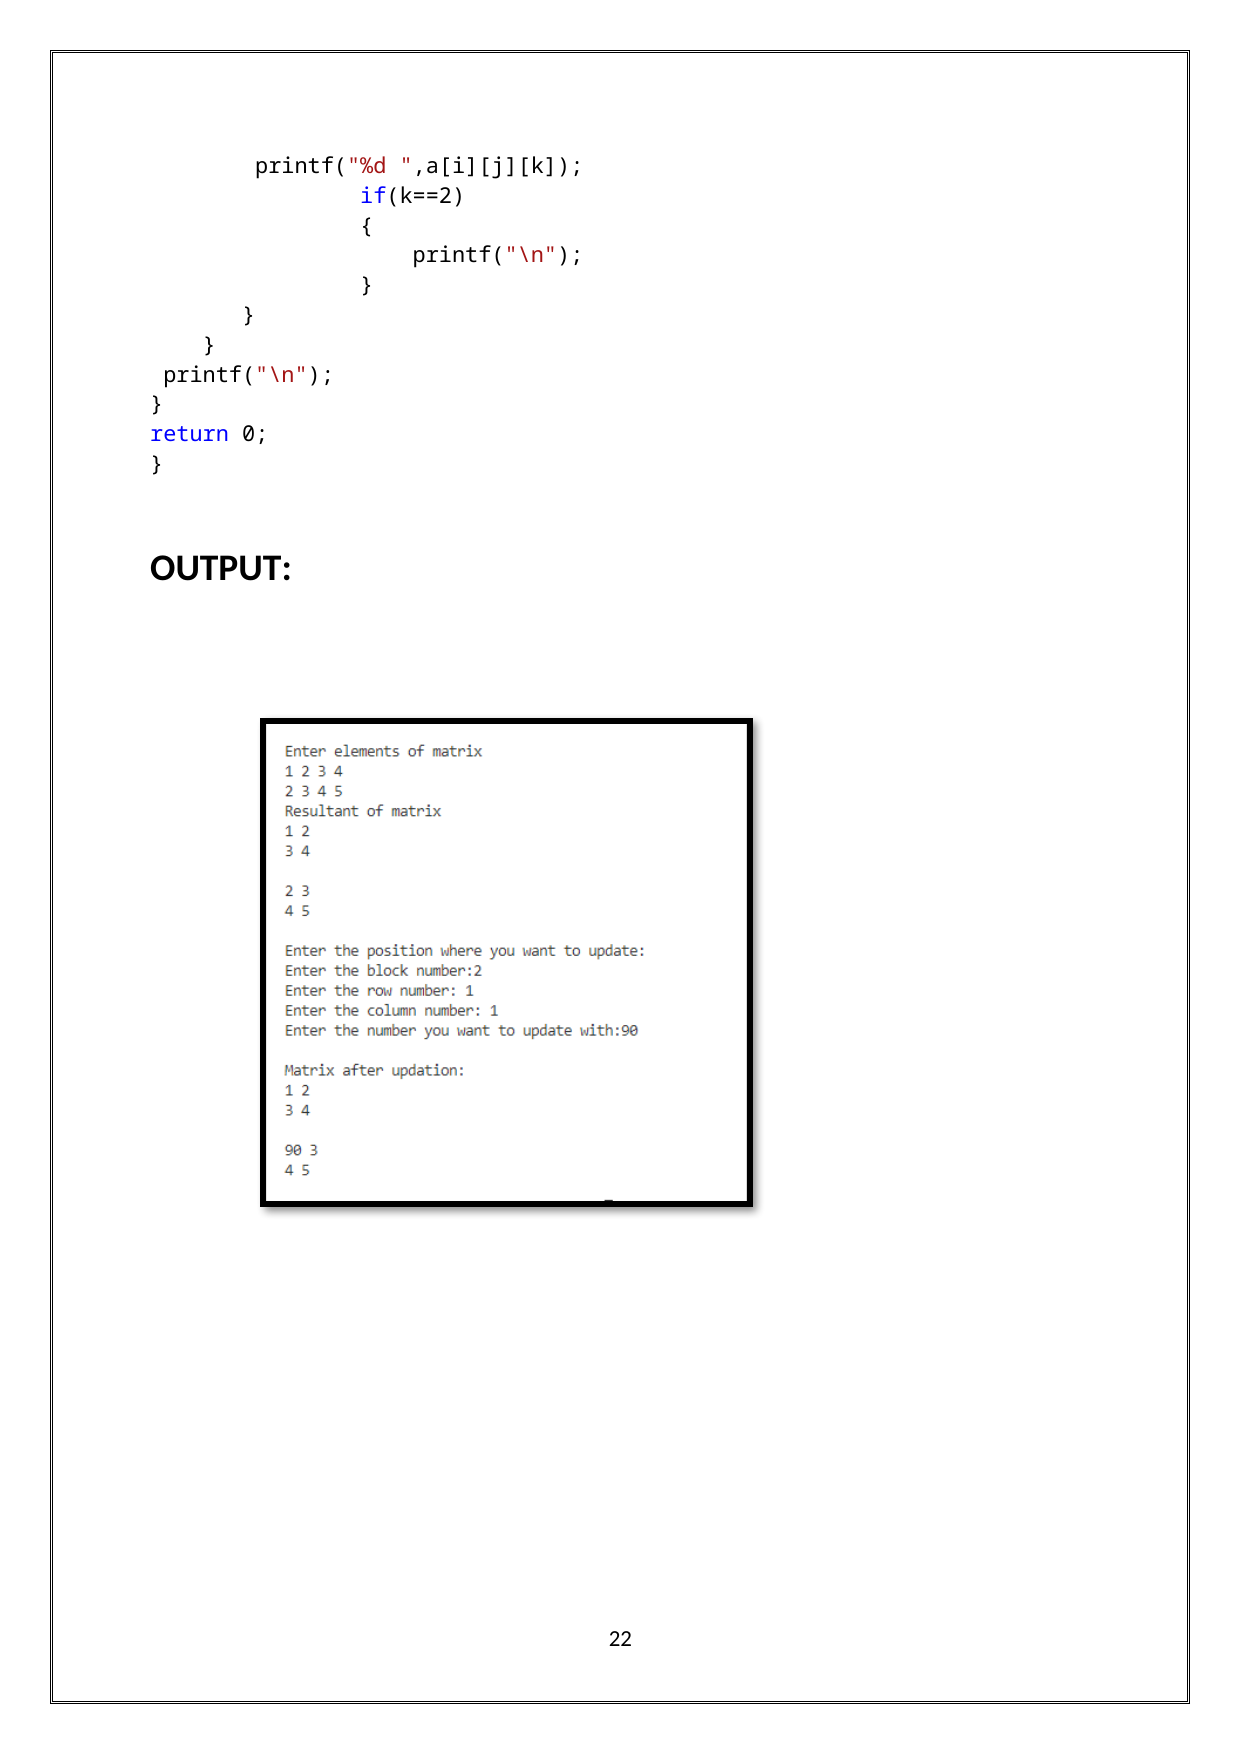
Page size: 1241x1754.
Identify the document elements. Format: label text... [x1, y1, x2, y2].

text } [150, 299, 1090, 329]
text } [150, 388, 1090, 418]
text return 0; [150, 418, 1090, 448]
text } [150, 329, 1090, 358]
text } [150, 269, 1090, 299]
text { [150, 209, 1090, 239]
text printf("\n"); [150, 239, 1090, 269]
text OUTPUT: [150, 544, 1090, 590]
text if(k==2) [150, 180, 1090, 209]
text printf("%d ",a[i][j][k]); [150, 150, 1090, 180]
picture [266, 724, 747, 1201]
text } [150, 448, 1090, 478]
text printf("\n"); [150, 358, 1090, 388]
